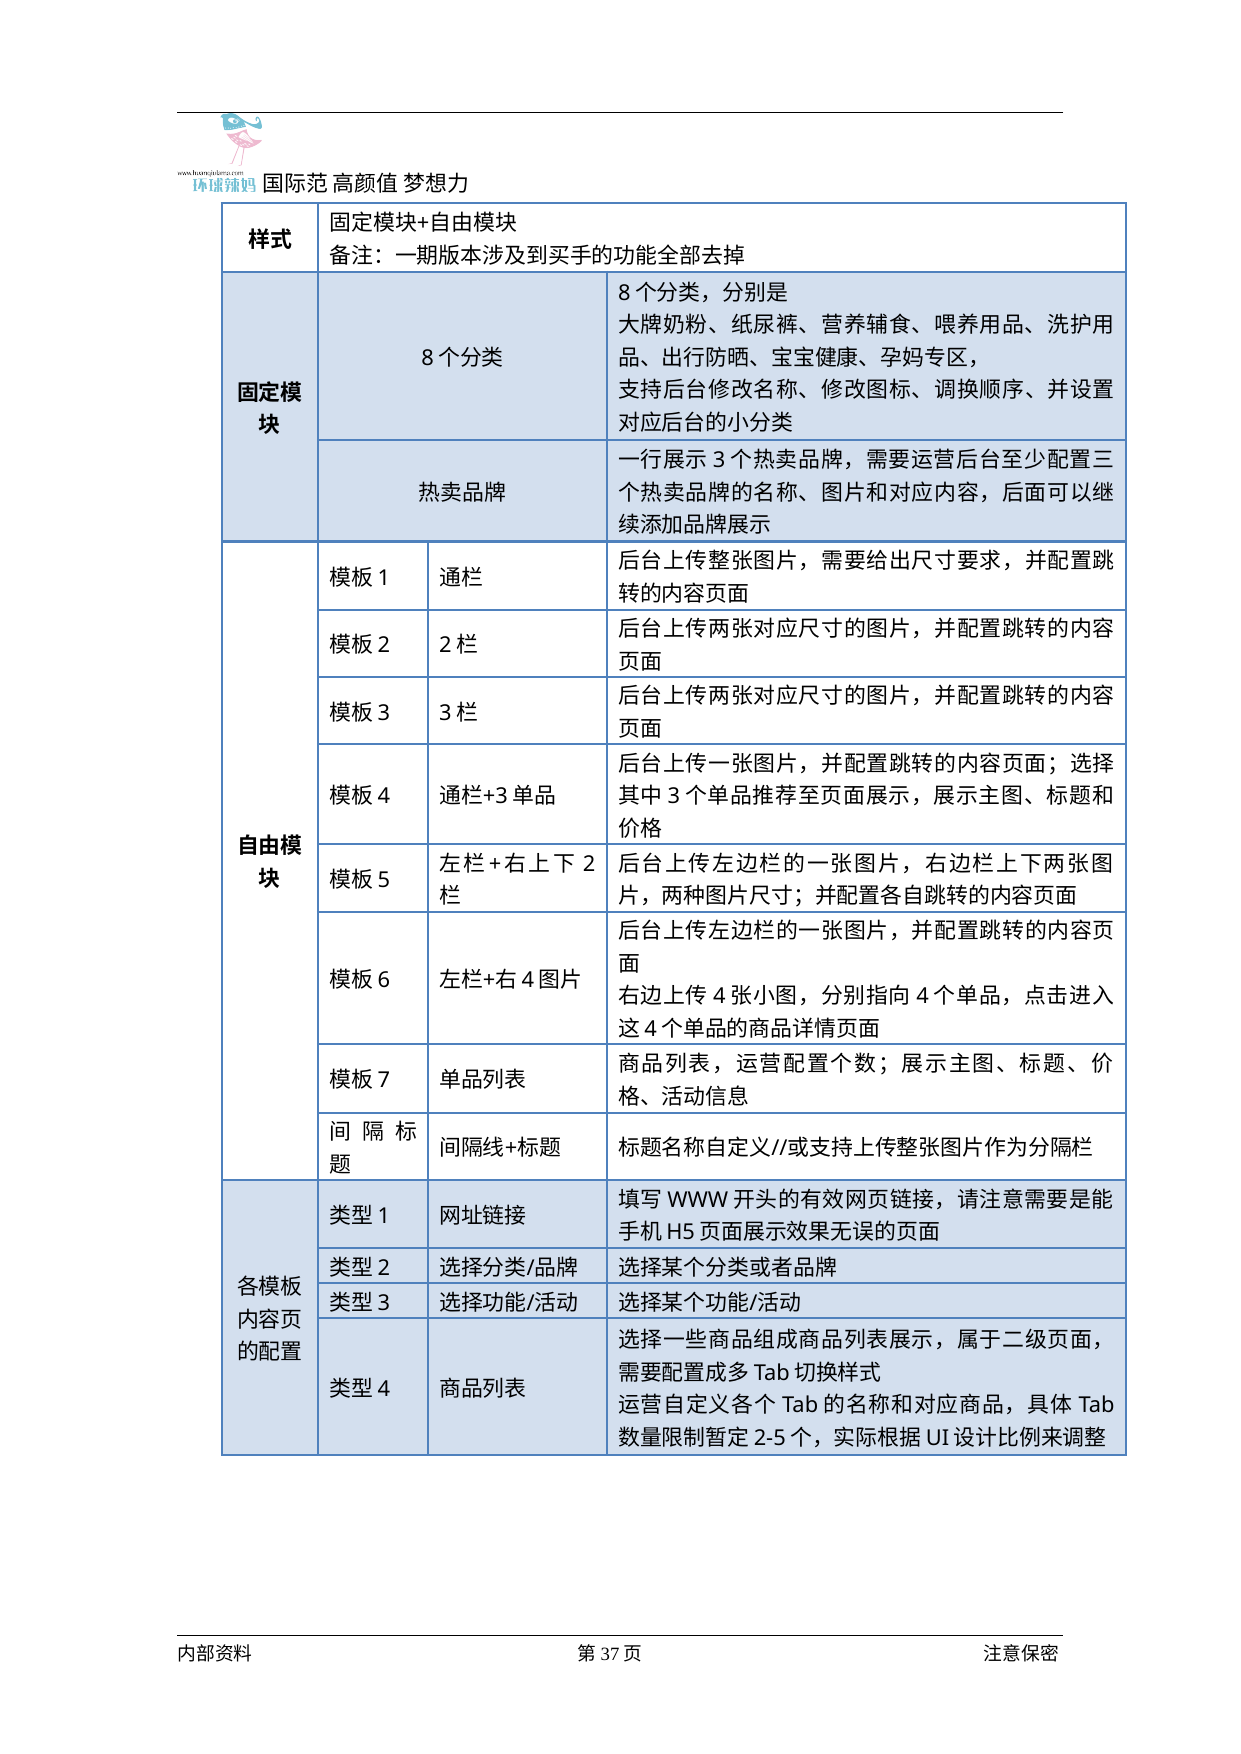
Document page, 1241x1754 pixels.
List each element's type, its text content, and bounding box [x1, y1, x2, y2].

table_cell 后台上传左边栏的一张图片，并配置跳转的内容页面 右边上传4张小图，分别指向4个单品，点击进入这4个单品的商品详情页面 [608, 913, 1125, 1043]
table_cell 类型2 [319, 1249, 427, 1282]
table_cell 后台上传左边栏的一张图片，右边栏上下两张图片，两种图片尺寸；并配置各自跳转的内容页面 [608, 845, 1125, 911]
table_cell 固定模块 [223, 273, 317, 540]
table_cell 类型3 [319, 1284, 427, 1317]
table_cell 热卖品牌 [319, 441, 606, 540]
table_cell 样式 [223, 204, 317, 271]
table_cell 各模板内容页的配置 [223, 1181, 317, 1454]
picture [177, 113, 262, 192]
table_cell 类型4 [319, 1319, 427, 1454]
table_cell 间隔标题 [319, 1114, 427, 1179]
table_cell 模板4 [319, 745, 427, 843]
table_cell 自由模块 [223, 543, 317, 1179]
table_cell 后台上传两张对应尺寸的图片，并配置跳转的内容页面 [608, 611, 1125, 676]
table_cell 模板3 [319, 678, 427, 743]
table_cell 3栏 [429, 678, 606, 743]
table_cell 通栏+3单品 [429, 745, 606, 843]
table_cell 标题名称自定义//或支持上传整张图片作为分隔栏 [608, 1114, 1125, 1179]
table_cell 单品列表 [429, 1045, 606, 1112]
table_cell 后台上传两张对应尺寸的图片，并配置跳转的内容页面 [608, 678, 1125, 743]
table_cell 后台上传一张图片，并配置跳转的内容页面；选择其中3个单品推荐至页面展示，展示主图、标题和价格 [608, 745, 1125, 843]
table_cell 选择一些商品组成商品列表展示，属于二级页面，需要配置成多Tab切换样式 运营自定义各个Tab的名称和对应商品，具体Tab数量限制暂定2-5个，实际根据UI设计比例来调整 [608, 1319, 1125, 1454]
table_cell 左栏+右4图片 [429, 913, 606, 1043]
table_cell 模板7 [319, 1045, 427, 1112]
table_cell 模板6 [319, 913, 427, 1043]
table_cell 模板1 [319, 543, 427, 609]
table_cell 类型1 [319, 1181, 427, 1247]
table_cell 左栏+右上下2栏 [429, 845, 606, 911]
table_cell 选择功能/活动 [429, 1284, 606, 1317]
table_cell 一行展示3个热卖品牌，需要运营后台至少配置三个热卖品牌的名称、图片和对应内容，后面可以继续添加品牌展示 [608, 441, 1125, 540]
table_cell 选择分类/品牌 [429, 1249, 606, 1282]
table_cell 模板2 [319, 611, 427, 676]
table_cell 填写WWW开头的有效网页链接，请注意需要是能手机H5页面展示效果无误的页面 [608, 1181, 1125, 1247]
table_cell 商品列表 [429, 1319, 606, 1454]
table_cell 选择某个功能/活动 [608, 1284, 1125, 1317]
table_cell 网址链接 [429, 1181, 606, 1247]
table_cell 后台上传整张图片，需要给出尺寸要求，并配置跳转的内容页面 [608, 543, 1125, 609]
table_cell 商品列表，运营配置个数；展示主图、标题、价格、活动信息 [608, 1045, 1125, 1112]
table_cell 通栏 [429, 543, 606, 609]
table_cell 间隔线+标题 [429, 1114, 606, 1179]
table_cell 模板5 [319, 845, 427, 911]
table_cell 8个分类，分别是 大牌奶粉、纸尿裤、营养辅食、喂养用品、洗护用品、出行防晒、宝宝健康、孕妈专区， 支持后台修改名称、修改图标、调换顺序、并设置对应后台的小分类 [608, 273, 1125, 439]
table_cell 选择某个分类或者品牌 [608, 1249, 1125, 1282]
table_cell 2栏 [429, 611, 606, 676]
table_cell 8个分类 [319, 273, 606, 439]
table_cell 固定模块+自由模块 备注：一期版本涉及到买手的功能全部去掉 [319, 204, 1125, 271]
